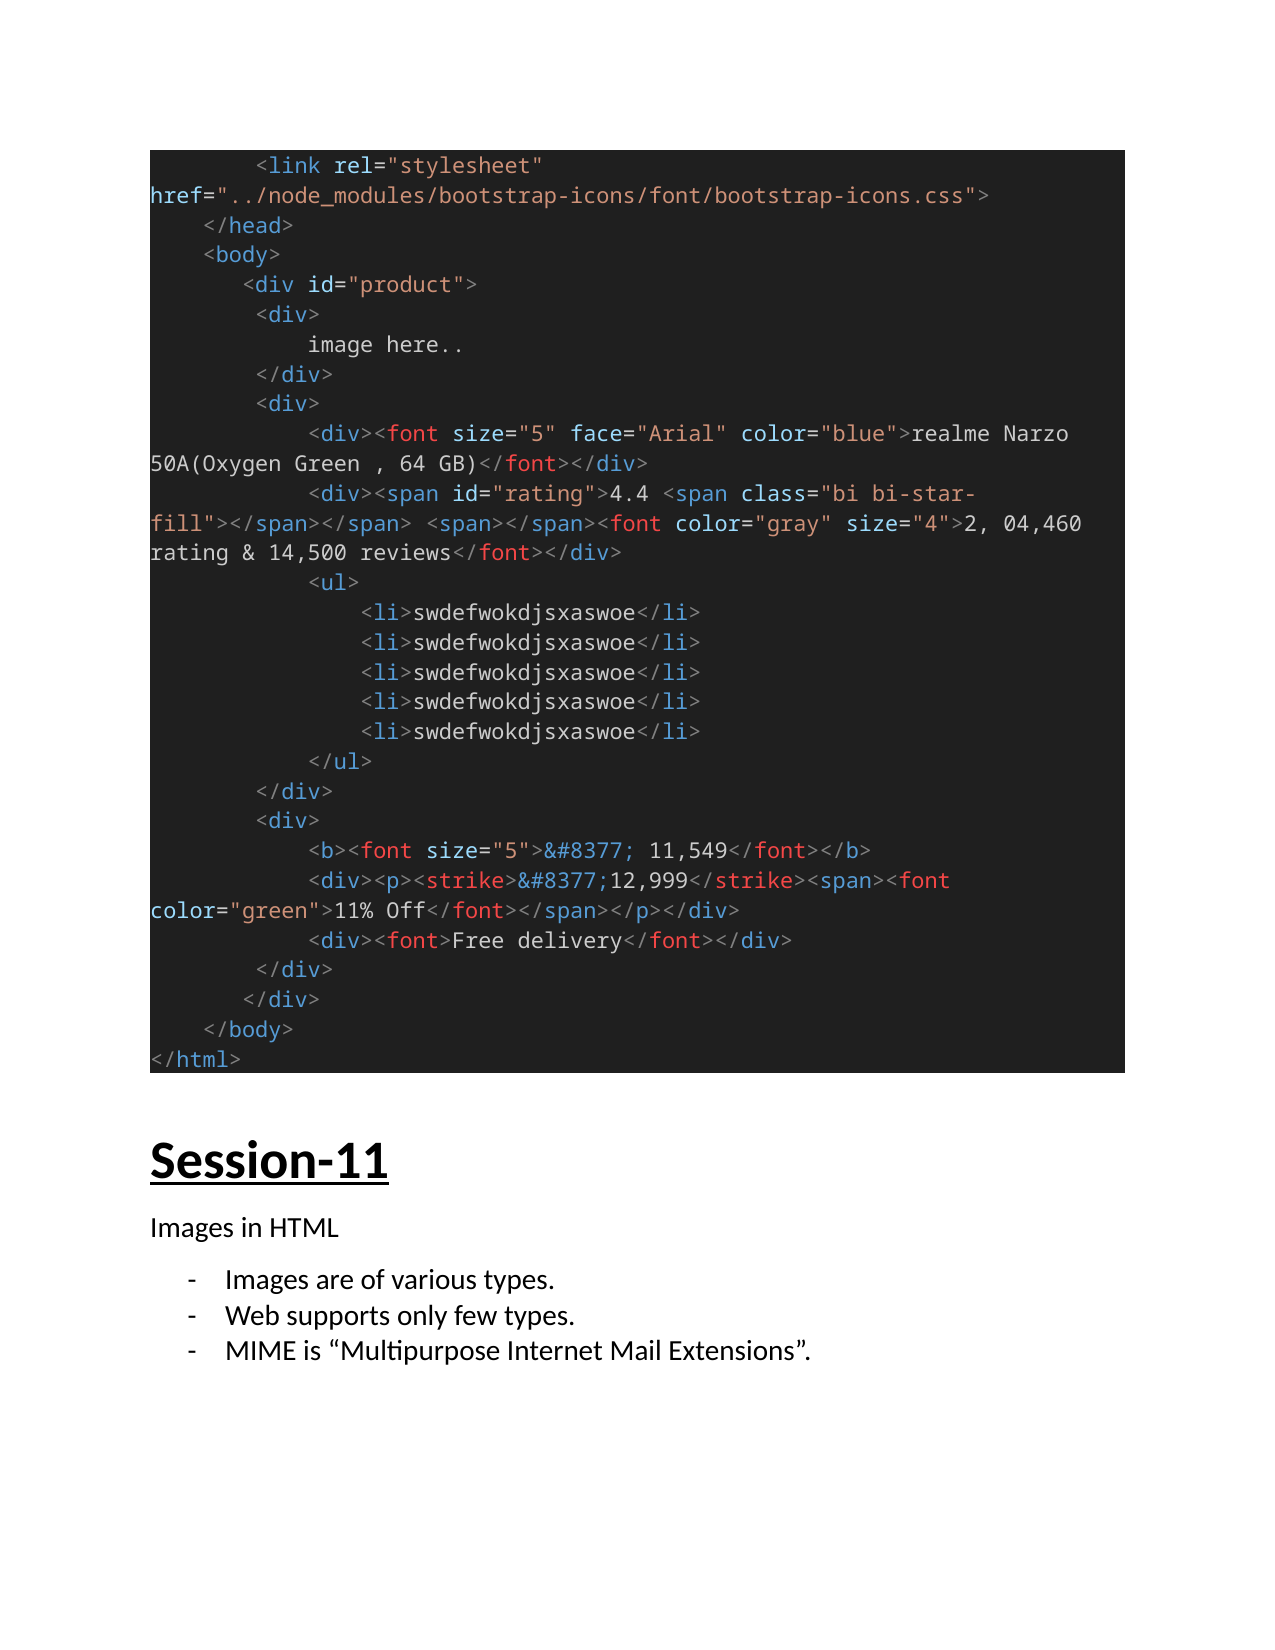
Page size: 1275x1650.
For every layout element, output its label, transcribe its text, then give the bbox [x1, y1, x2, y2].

text <link rel="stylesheet" href="../node_modules/bootstrap-icons/font/bootstrap-icons.css"> [150, 150, 1125, 209]
text </div> [150, 984, 1125, 1014]
list Images are of various types. [187, 1261, 1125, 1297]
text </div> [150, 776, 1125, 805]
text </html> [150, 1044, 1125, 1073]
text <body> [150, 239, 1125, 269]
text <ul> [150, 567, 1125, 597]
text Session-11 [150, 1126, 1125, 1192]
text <div><span id="rating">4.4 <span class="bi bi-star-fill"></span></span> <span></span><font color="gray" size="4">2, 04,460 rating & 14,500 reviews</font></div> [150, 478, 1125, 567]
text <div><p><strike>&#8377;12,999</strike><span><font color="green">11% Off</font></span></p></div> [150, 865, 1125, 924]
text <div> [150, 299, 1125, 329]
text <li>swdefwokdjsxaswoe</li> [150, 597, 1125, 627]
list MIME is “Multipurpose Internet Mail Extensions”. [187, 1332, 1125, 1368]
text <div> [150, 805, 1125, 835]
text <div id="product"> [150, 269, 1125, 299]
text </div> [150, 358, 1125, 388]
text </body> [150, 1014, 1125, 1044]
text <div><font size="5" face="Arial" color="blue">realme Narzo 50A(Oxygen Green , 64 GB)</font></div> [150, 418, 1125, 478]
text <b><font size="5">&#8377; 11,549</font></b> [150, 835, 1125, 865]
text </head> [150, 209, 1125, 239]
list Web supports only few types. [187, 1297, 1125, 1332]
text <li>swdefwokdjsxaswoe</li> [150, 627, 1125, 656]
text image here.. [150, 329, 1125, 358]
text </ul> [150, 746, 1125, 776]
text Images in HTML [150, 1209, 1125, 1244]
text <li>swdefwokdjsxaswoe</li> [150, 656, 1125, 686]
text <li>swdefwokdjsxaswoe</li> [150, 716, 1125, 746]
text <div><font>Free delivery</font></div> [150, 924, 1125, 954]
text </div> [150, 954, 1125, 984]
text <li>swdefwokdjsxaswoe</li> [150, 686, 1125, 716]
text <div> [150, 388, 1125, 418]
